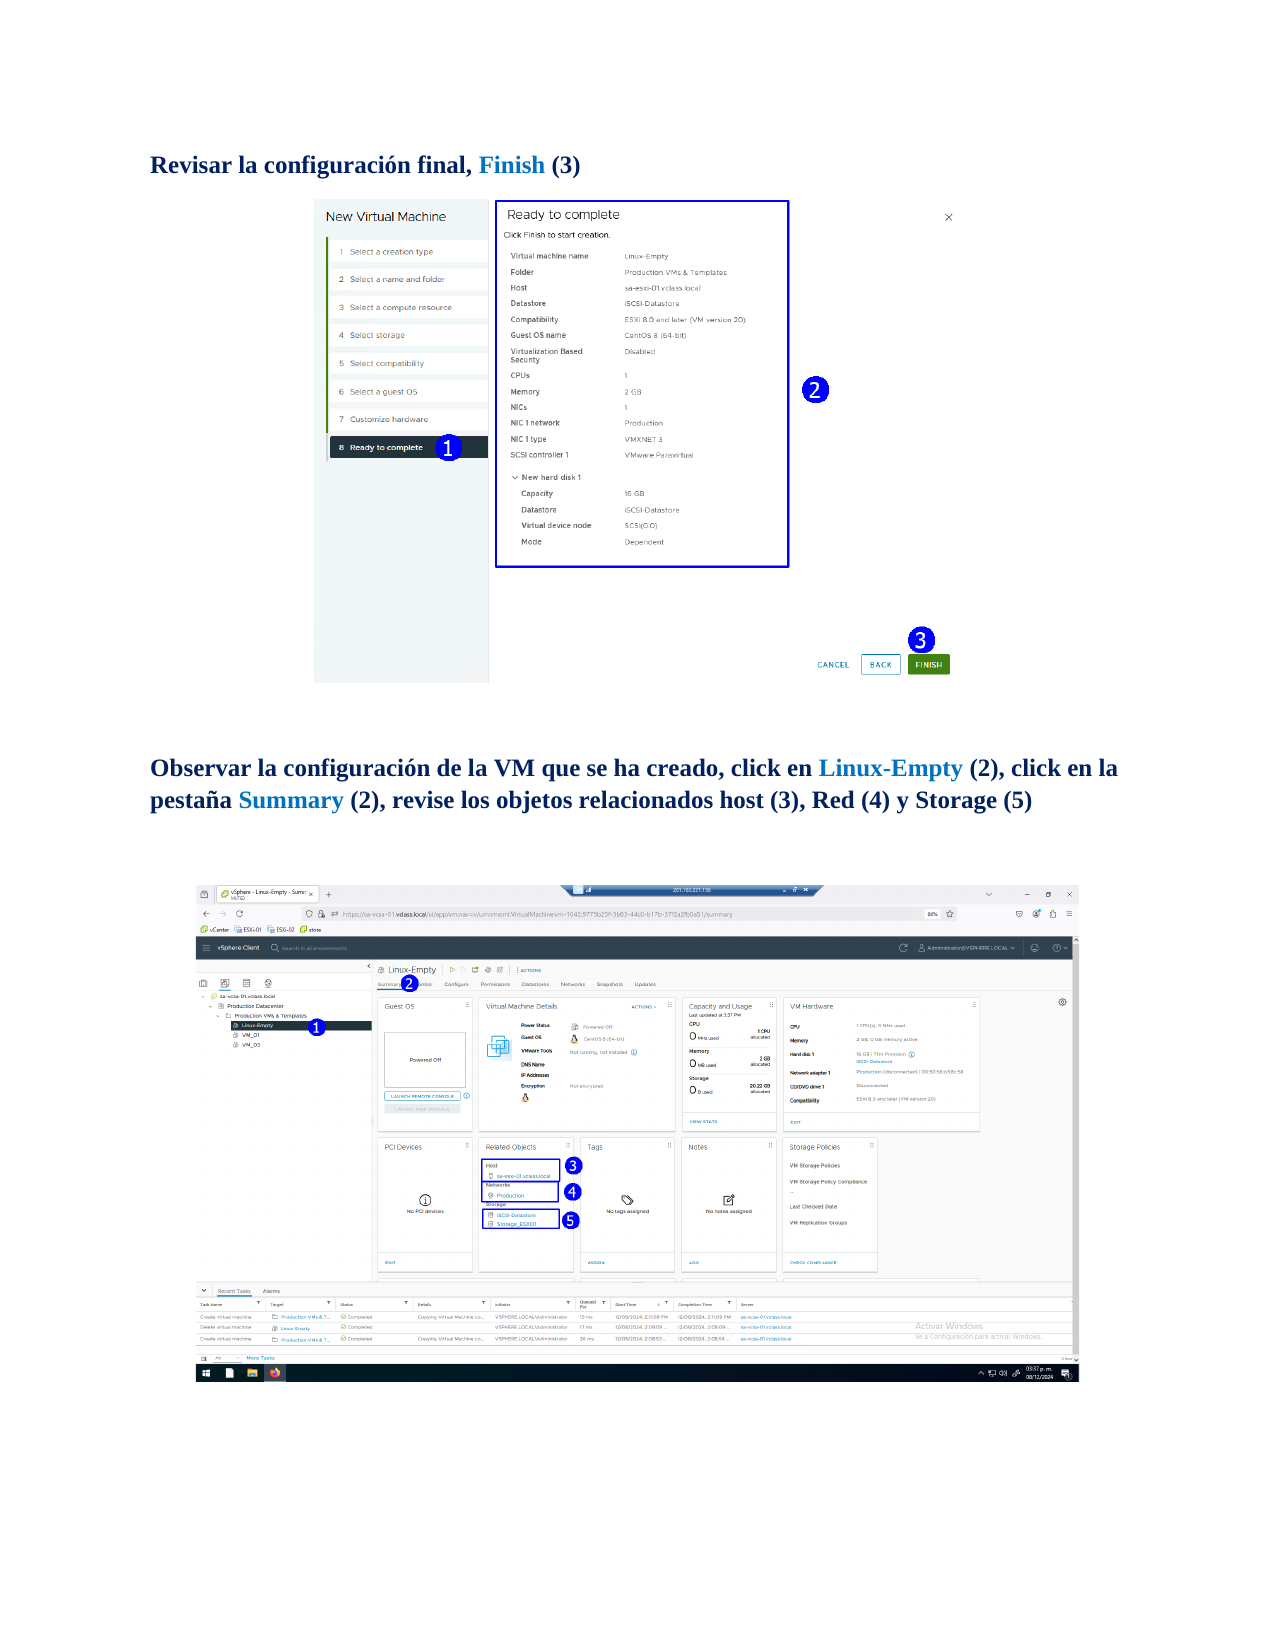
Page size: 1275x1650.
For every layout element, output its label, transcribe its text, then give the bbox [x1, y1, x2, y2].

text Revisar la configuración final, Finish (3) [150, 150, 1125, 179]
picture [195, 885, 1080, 1382]
picture [313, 199, 962, 683]
text Observar la configuración de la VM que se ha creado, click en Linux-Empty (2), click en la pestaña Summary (2), revise los objetos relacionados host (3), Red (4) y Storage (5) [150, 753, 1125, 814]
